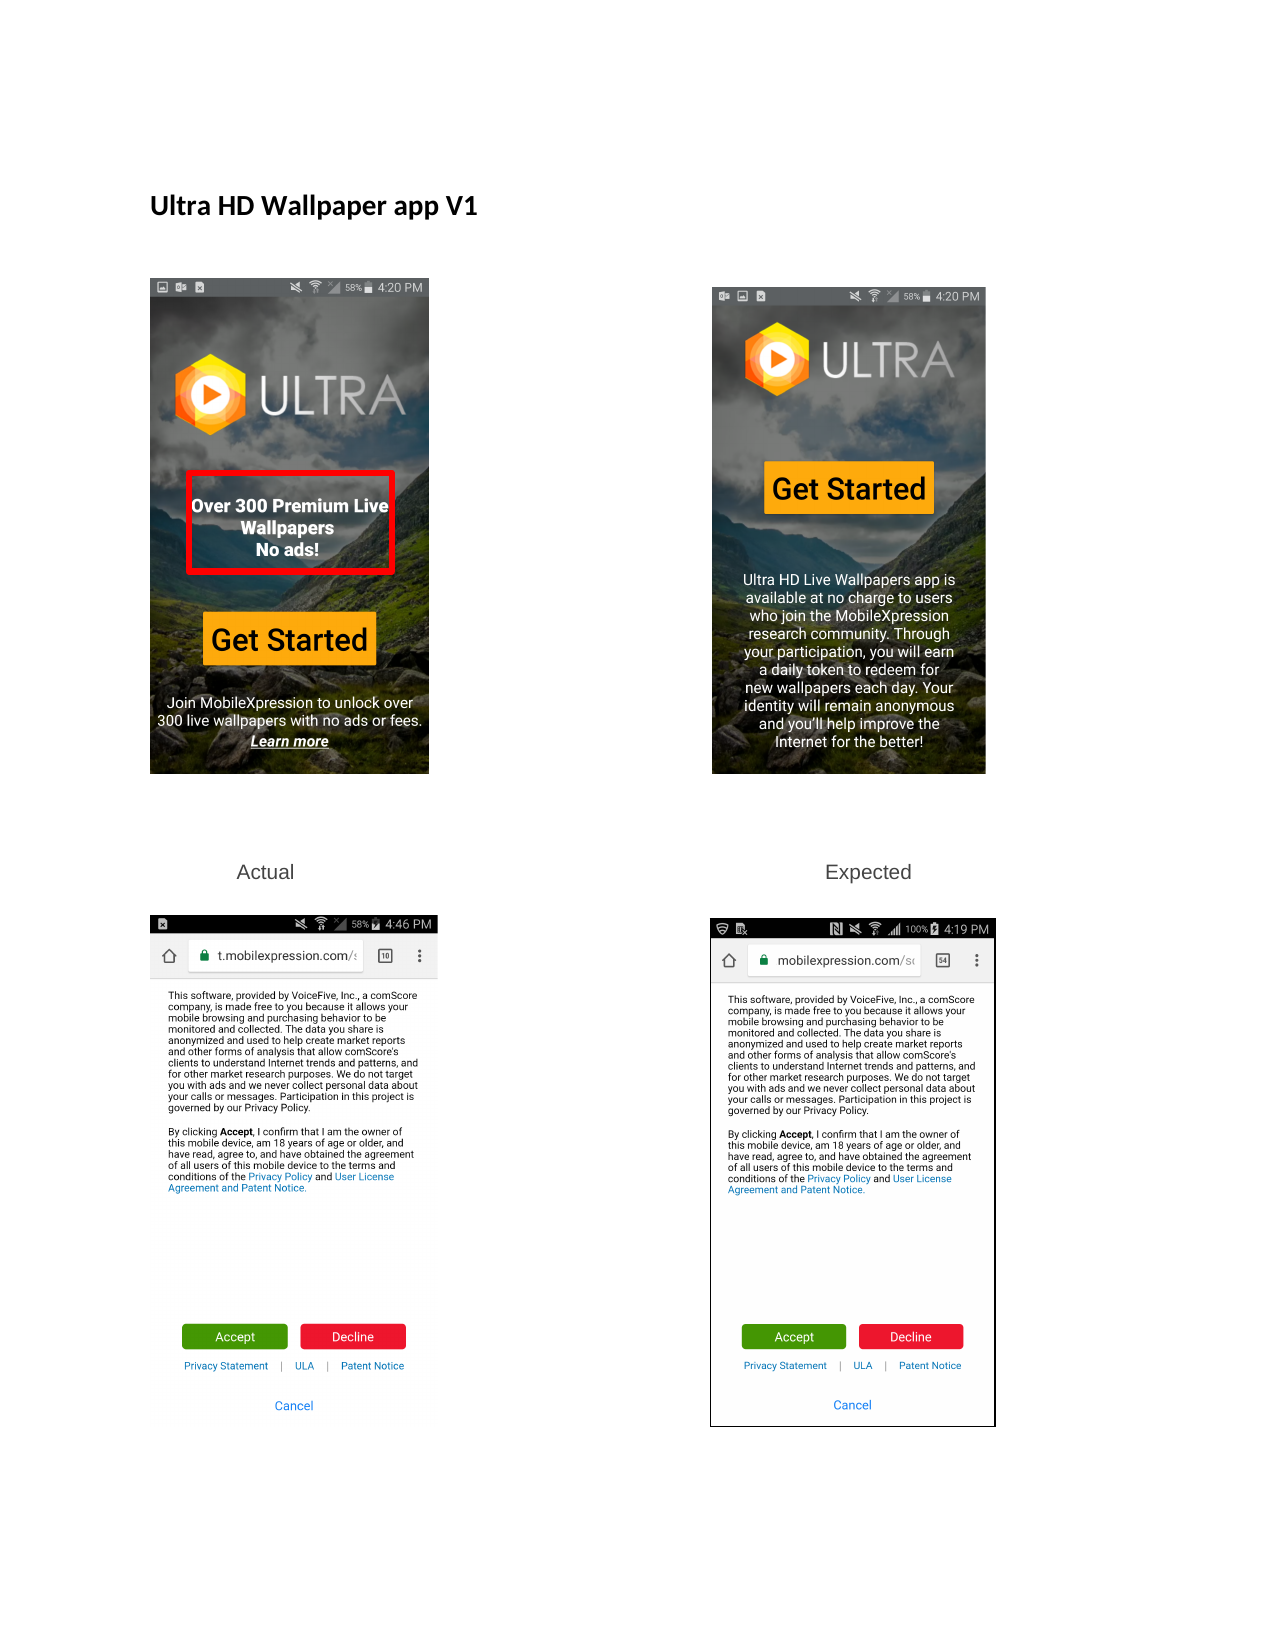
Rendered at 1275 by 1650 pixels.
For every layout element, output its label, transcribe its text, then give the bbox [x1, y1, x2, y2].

text Actual Expected [150, 860, 1125, 884]
text Ultra HD Wallpaper app V1 [150, 187, 1125, 223]
picture [711, 919, 994, 1426]
picture [150, 915, 438, 1427]
picture [712, 287, 986, 774]
picture [150, 278, 429, 774]
